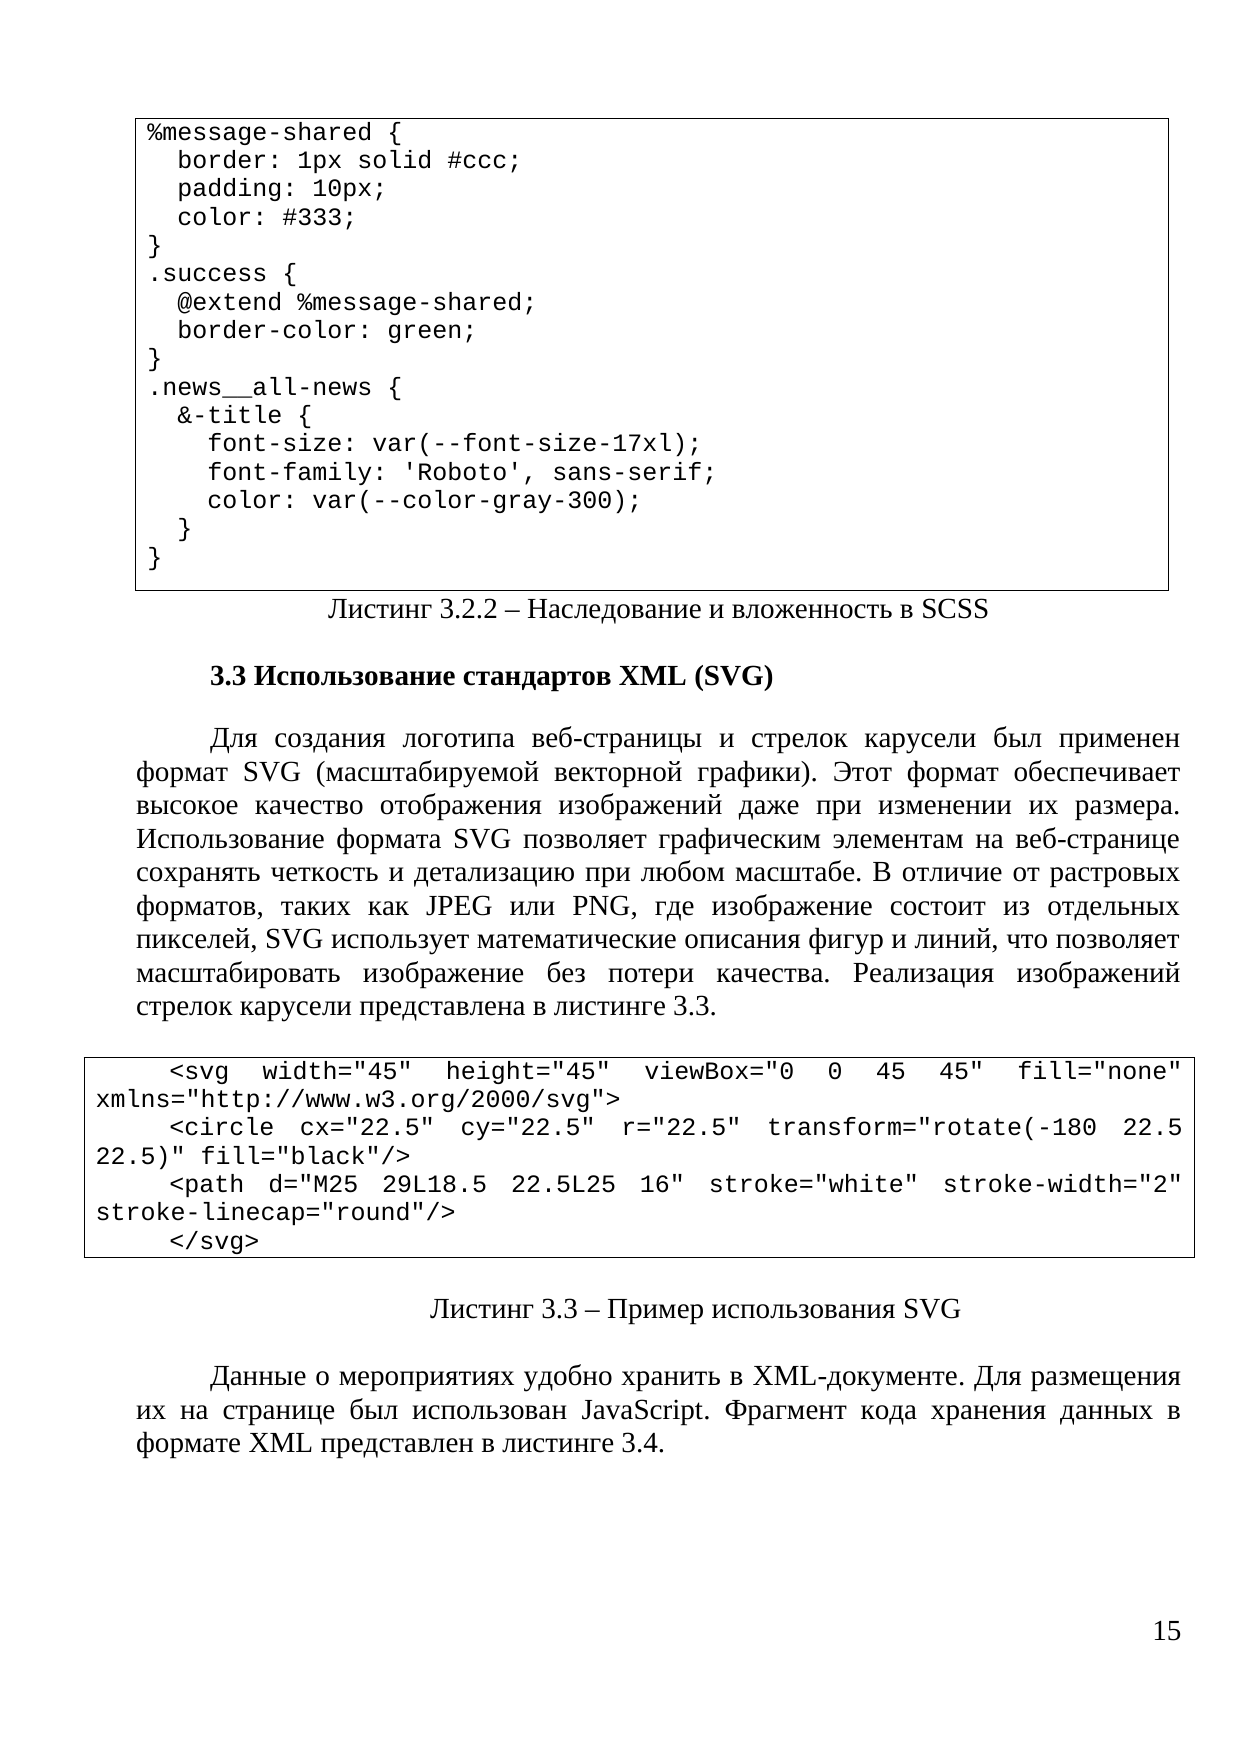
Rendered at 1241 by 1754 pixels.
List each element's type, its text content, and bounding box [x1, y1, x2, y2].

text Данные о мероприятиях удобно хранить в XML-документе. Для размещения их на странице был использован JavaScript. Фрагмент кода хранения данных в формате XML представлен в листинге 3.4. [136, 1358, 1181, 1459]
table_header <svg width="45" height="45" viewBox="0 0 45 45" fill="none" xmlns="http://www.w3.org/2000/svg"> <circle cx="22.5" cy="22.5" r="22.5" transform="rotate(-180 22.5 22.5)" fill="black"/> <path d="M25 29L18.5 22.5L25 16" stroke="white" stroke-width="2" stroke-linecap="round"/> </svg> [85, 1058, 1194, 1257]
text Листинг 3.2.2 – Наследование и вложенность в SCSS [136, 591, 1181, 624]
text Листинг 3.3 – Пример использования SVG [136, 1291, 1181, 1325]
table_header %message-shared { border: 1px solid #ccc; padding: 10px; color: #333; } .success { @extend %message-shared; border-color: green; } .news__all-news { &-title { font-size: var(--font-size-17xl); font-family: 'Roboto', sans-serif; color: var(--color-gray-300); } } [136, 119, 1168, 590]
text Для создания логотипа веб-страницы и стрелок карусели был применен формат SVG (масштабируемой векторной графики). Этот формат обеспечивает высокое качество отображения изображений даже при изменении их размера. Использование формата SVG позволяет графическим элементам на веб-странице сохранять четкость и детализацию при любом масштабе. В отличие от растровых форматов, таких как JPEG или PNG, где изображение состоит из отдельных пикселей, SVG использует математические описания фигур и линий, что позволяет масштабировать изображение без потери качества. Реализация изображений стрелок карусели представлена в листинге 3.3. [136, 720, 1181, 1022]
text 3.3 Использование стандартов XML (SVG) [136, 658, 1181, 691]
